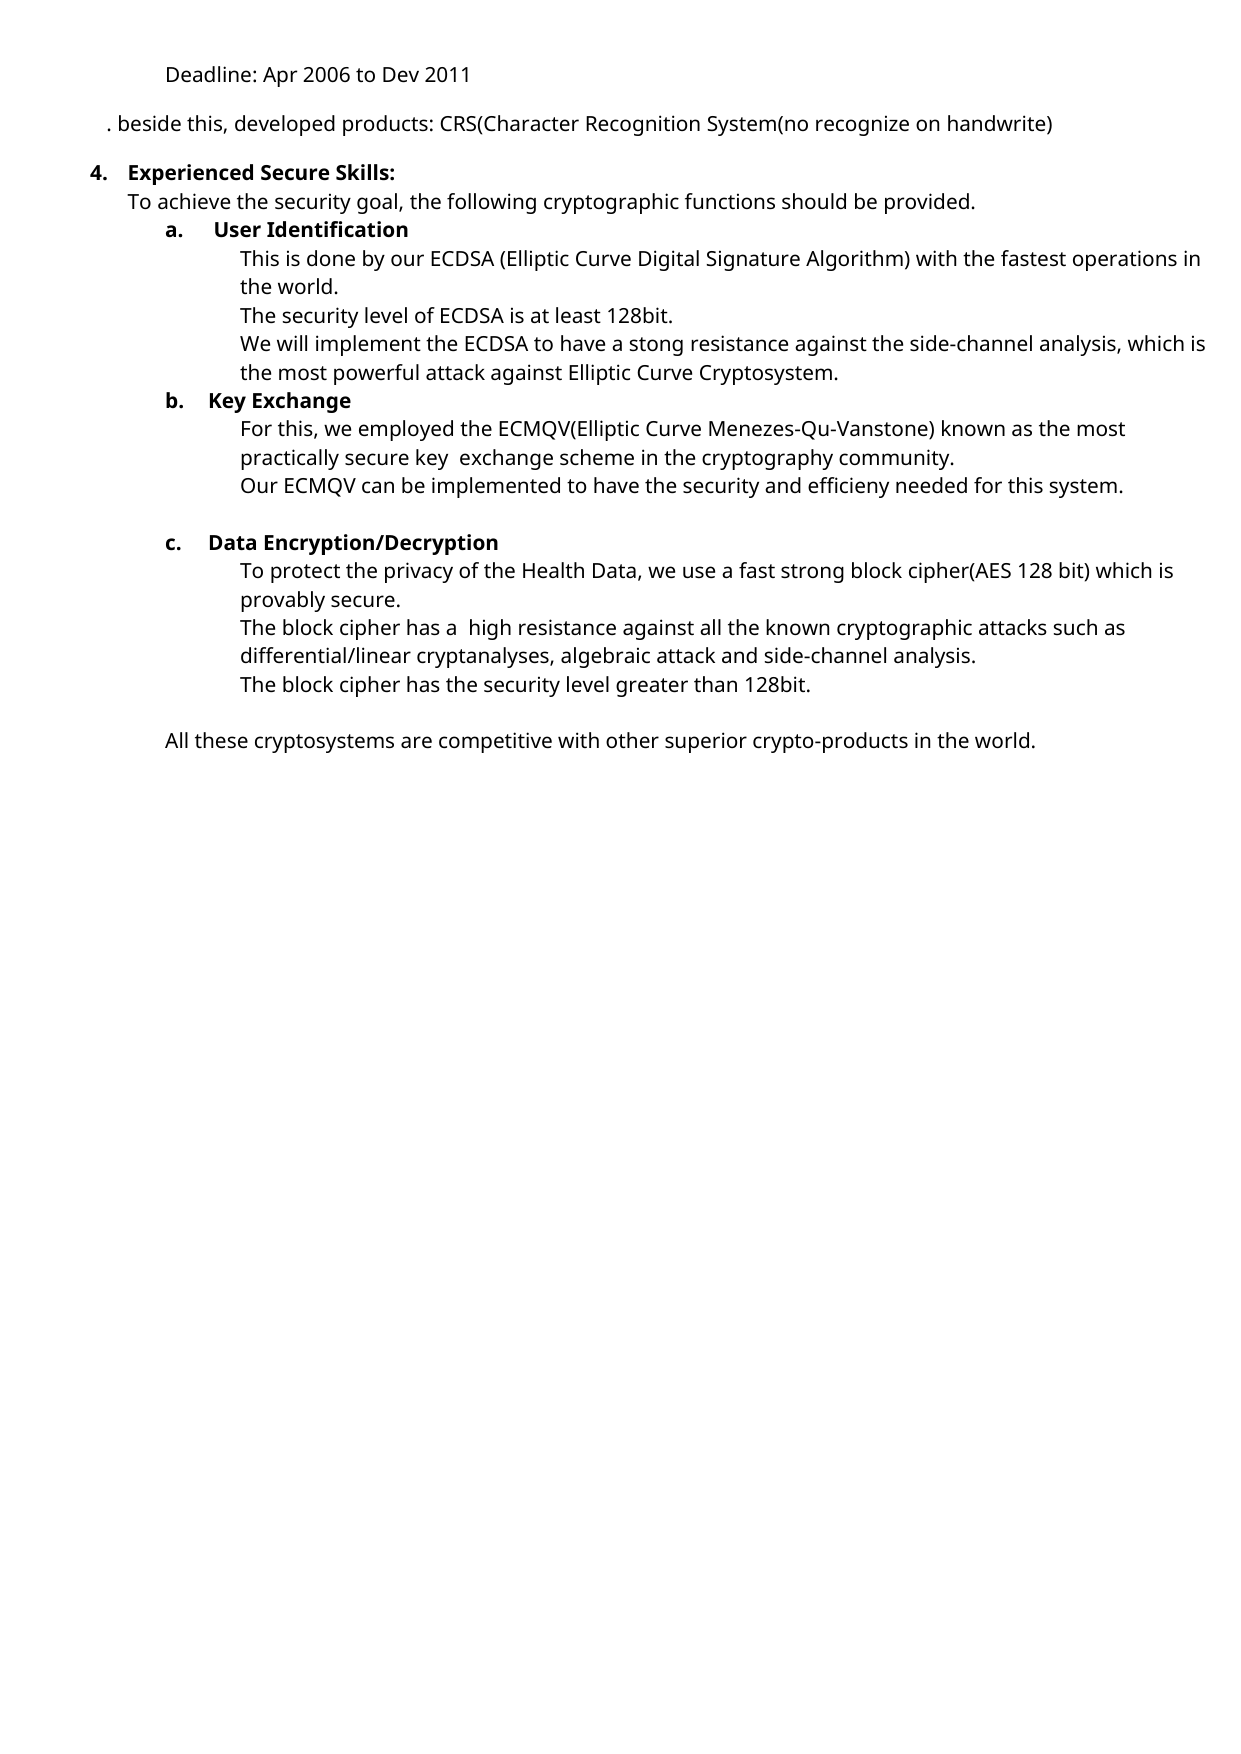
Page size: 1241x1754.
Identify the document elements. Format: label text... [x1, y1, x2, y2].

text Deadline: Apr 2006 to Dev 2011 [15, 60, 1210, 88]
list The security level of ECDSA is at least 128bit. [127, 301, 1210, 329]
list The block cipher has the security level greater than 128bit. [127, 670, 1210, 698]
list Our ECMQV can be implemented to have the security and efficieny needed for this system. [240, 471, 1210, 500]
list We will implement the ECDSA to have a stong resistance against the side-channel analysis, which is the most powerful attack against Elliptic Curve Cryptosystem. [240, 329, 1210, 386]
list To protect the privacy of the Health Data, we use a fast strong block cipher(AES 128 bit) which is provably secure. [240, 556, 1210, 613]
list To achieve the security goal, the following cryptographic functions should be provided. [127, 187, 1210, 215]
text . beside this, developed products: CRS(Character Recognition System(no recognize on handwrite) [15, 109, 1210, 138]
list This is done by our ECDSA (Elliptic Curve Digital Signature Algorithm) with the fastest operations in the world. [240, 244, 1210, 301]
list For this, we employed the ECMQV(Elliptic Curve Menezes-Qu-Vanstone) known as the most practically secure key exchange scheme in the cryptography community. [240, 414, 1210, 471]
list Experienced Secure Skills: [90, 158, 1210, 187]
list All these cryptosystems are competitive with other superior crypto-products in the world. [127, 726, 1210, 755]
list User Identification [165, 215, 1210, 244]
list The block cipher has a high resistance against all the known cryptographic attacks such as differential/linear cryptanalyses, algebraic attack and side-channel analysis. [240, 613, 1210, 670]
list Key Exchange [165, 386, 1210, 414]
list Data Encryption/Decryption [165, 528, 1210, 556]
